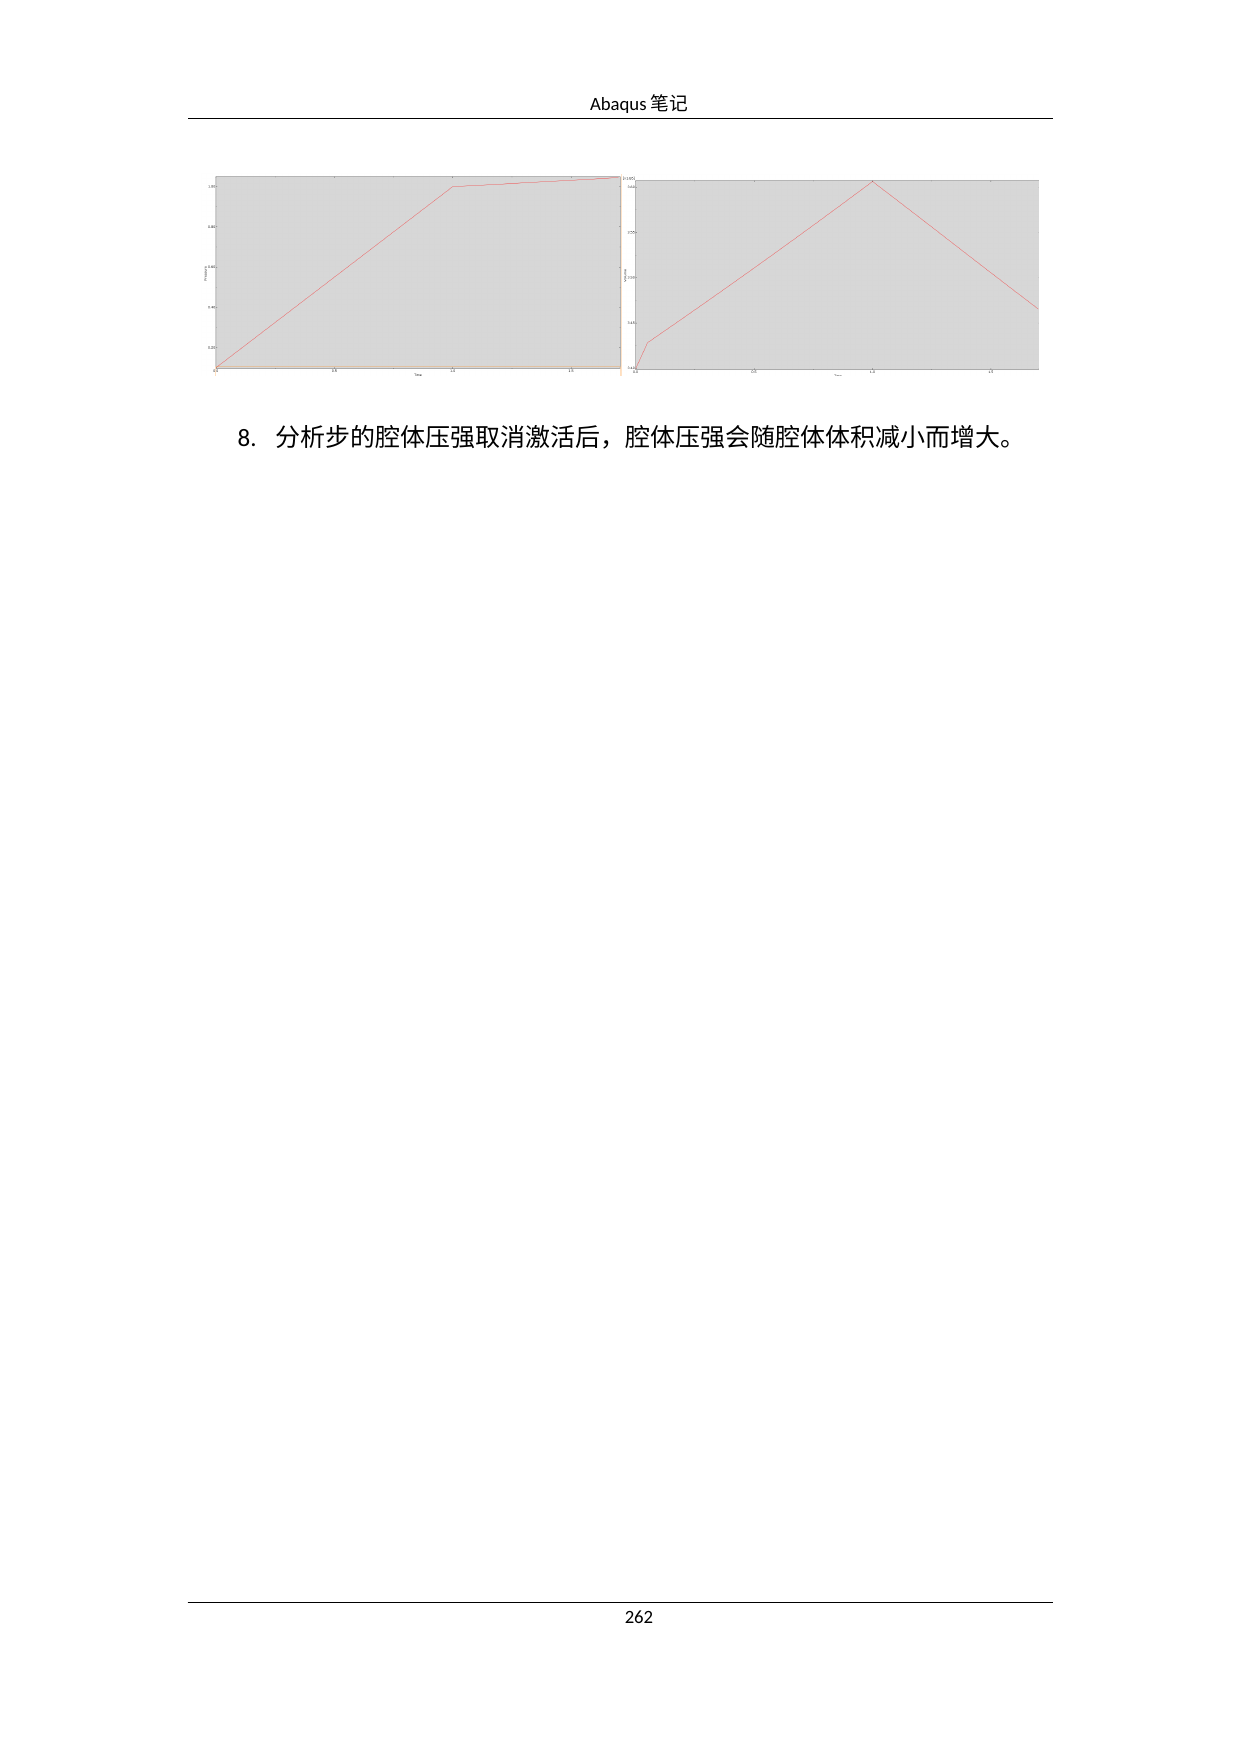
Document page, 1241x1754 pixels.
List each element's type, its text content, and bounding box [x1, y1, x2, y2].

picture [201, 173, 1039, 376]
list 分析步的腔体压强取消激活后，腔体压强会随腔体体积减小而增大。 [187, 403, 1053, 468]
